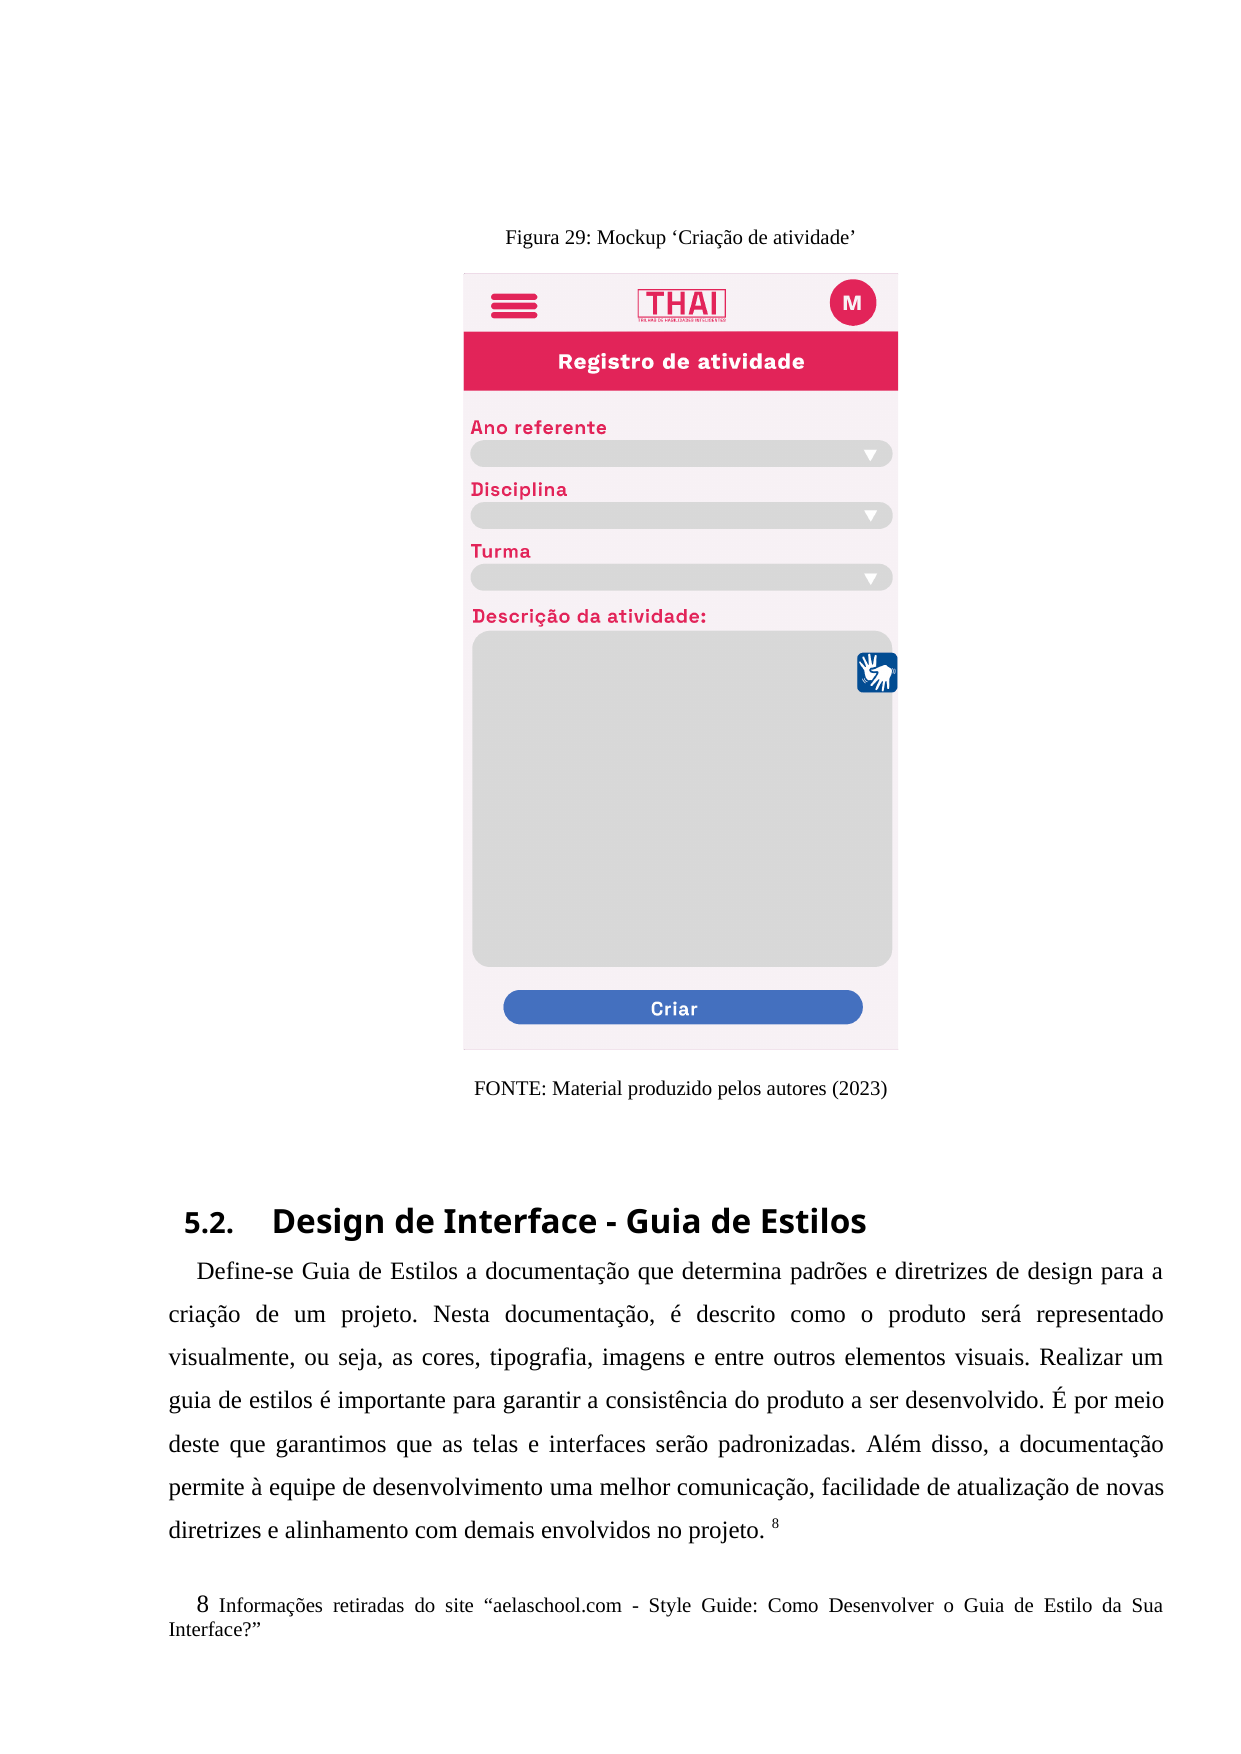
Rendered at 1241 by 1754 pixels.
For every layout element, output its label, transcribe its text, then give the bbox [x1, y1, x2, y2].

text Figura 29: Mockup ‘Criação de atividade’ [168, 225, 1165, 249]
text Define-se Guia de Estilos a documentação que determina padrões e diretrizes de design para a criação de um projeto. Nesta documentação, é descrito como o produto será representado visualmente, ou seja, as cores, tipografia, imagens e entre outros elementos visuais. Realizar um guia de estilos é importante para garantir a consistência do produto a ser desenvolvido. É por meio deste que garantimos que as telas e interfaces serão padronizadas. Além disso, a documentação permite à equipe de desenvolvimento uma melhor comunicação, facilidade de atualização de novas diretrizes e alinhamento com demais envolvidos no projeto. [168, 1256, 1165, 1544]
subtitle Design de Interface - Guia de Estilos [234, 1198, 1165, 1244]
picture [463, 273, 899, 1050]
text FONTE: Material produzido pelos autores (2023) [168, 1076, 1165, 1100]
